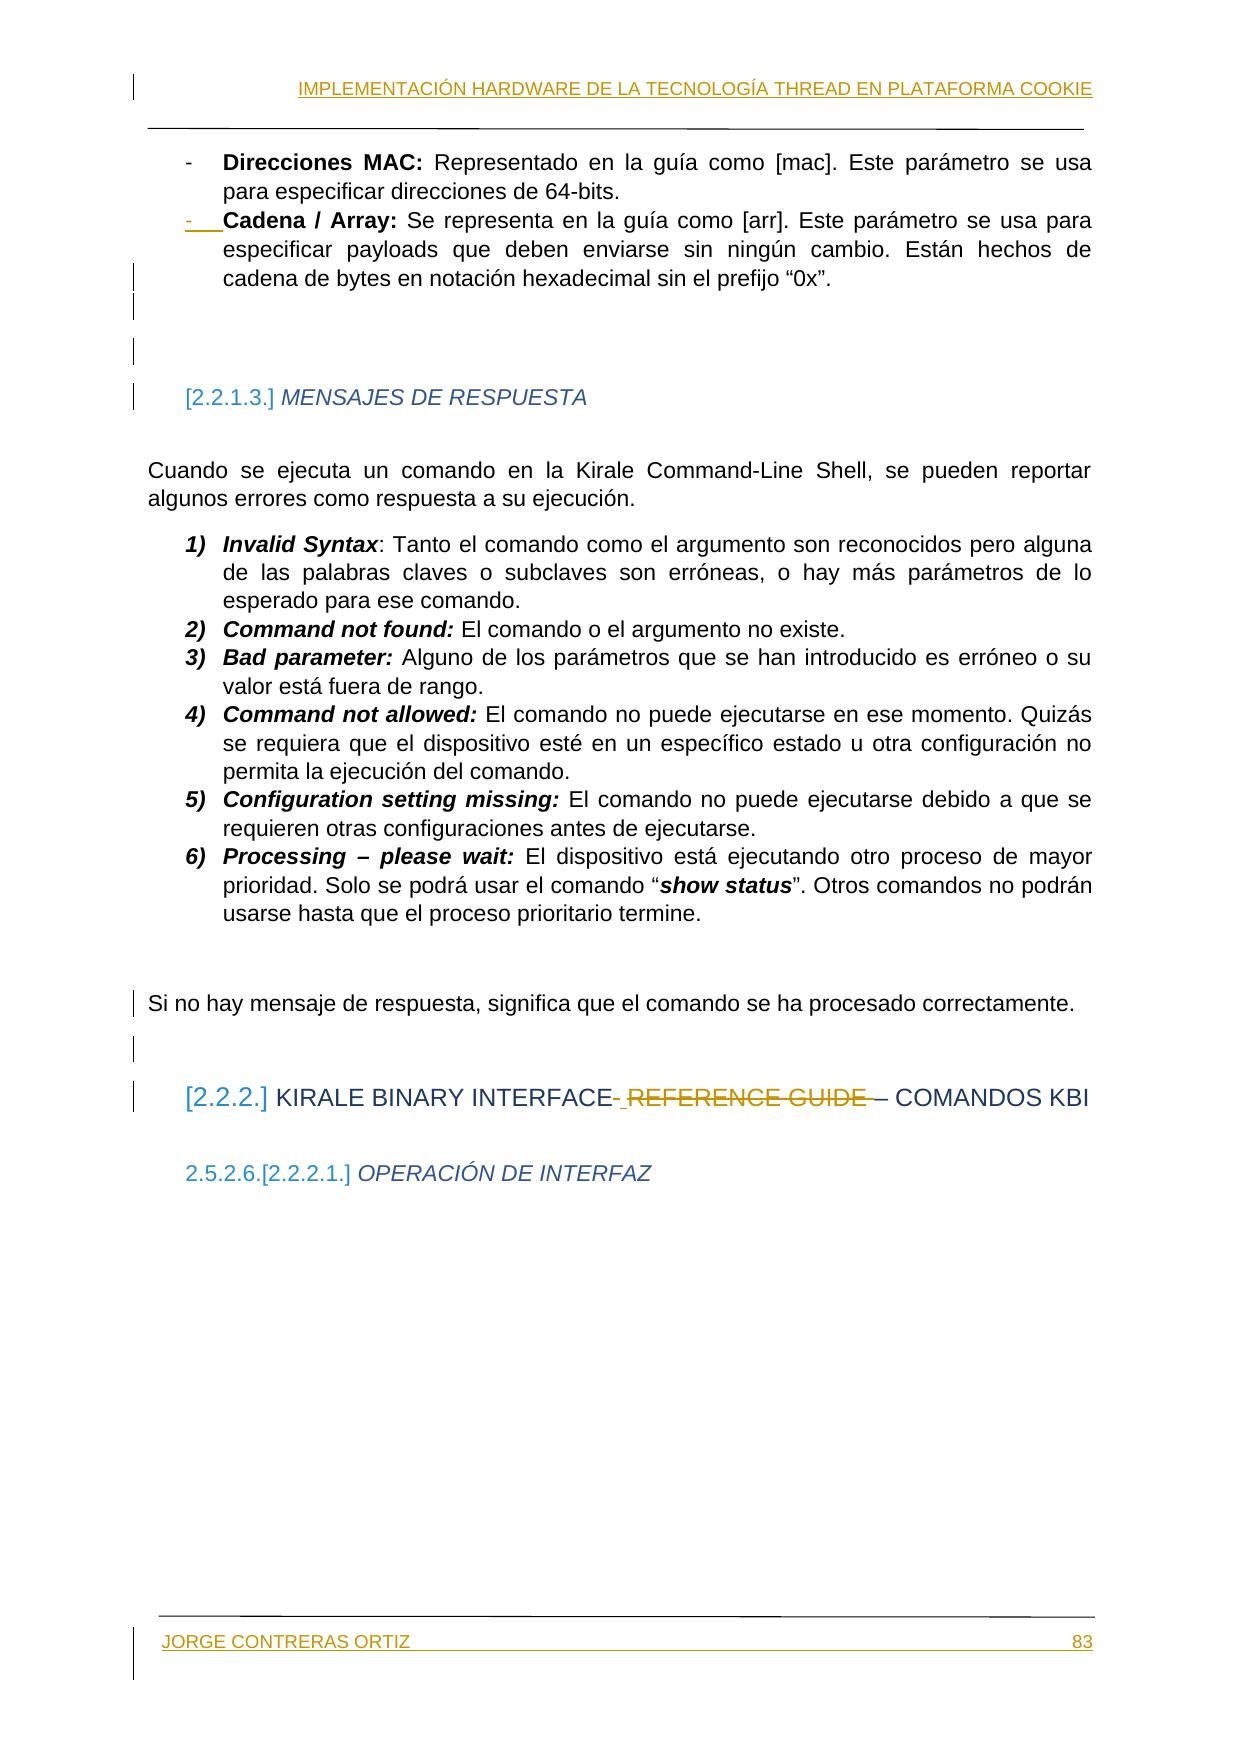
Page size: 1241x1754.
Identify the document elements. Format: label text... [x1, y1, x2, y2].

text Si no hay mensaje de respuesta, significa que el comando se ha procesado correctamente. [148, 990, 1092, 1017]
list Direcciones MAC: Representado en la guía como [mac]. Este parámetro se usa para especificar direcciones de 64-bits. [185, 148, 1092, 204]
list Configuration setting missing: El comando no puede ejecutarse debido a que se requieren otras configuraciones antes de ejecutarse. [185, 786, 1092, 841]
subtitle MENSAJES DE RESPUESTA [185, 383, 1092, 410]
list Invalid Syntax: Tanto el comando como el argumento son reconocidos pero alguna de las palabras claves o subclaves son erróneas, o hay más parámetros de lo esperado para ese comando. [185, 531, 1092, 614]
list Cadena / Array: Se representa en la guía como [arr]. Este parámetro se usa para especificar payloads que deben enviarse sin ningún cambio. Están hechos de cadena de bytes en notación hexadecimal sin el prefijo “0x”. [185, 206, 1092, 291]
list Command not found: El comando o el argumento no existe. [185, 616, 1092, 642]
text Cuando se ejecuta un comando en la Kirale Command-Line Shell, se pueden reportar algunos errores como respuesta a su ejecución. [148, 457, 1092, 512]
list Bad parameter: Alguno de los parámetros que se han introducido es erróneo o su valor está fuera de rango. [185, 644, 1092, 699]
subtitle KIRALE BINARY INTERFACE– COMANDOS KBI [185, 1081, 1092, 1112]
list Command not allowed: El comando no puede ejecutarse en ese momento. Quizás se requiera que el dispositivo esté en un específico estado u otra configuración no permita la ejecución del comando. [185, 701, 1092, 784]
subtitle OPERACIÓN DE INTERFAZ [185, 1159, 1092, 1186]
list Processing – please wait: El dispositivo está ejecutando otro proceso de mayor prioridad. Solo se podrá usar el comando “show status”. Otros comandos no podrán usarse hasta que el proceso prioritario termine. [185, 843, 1092, 927]
